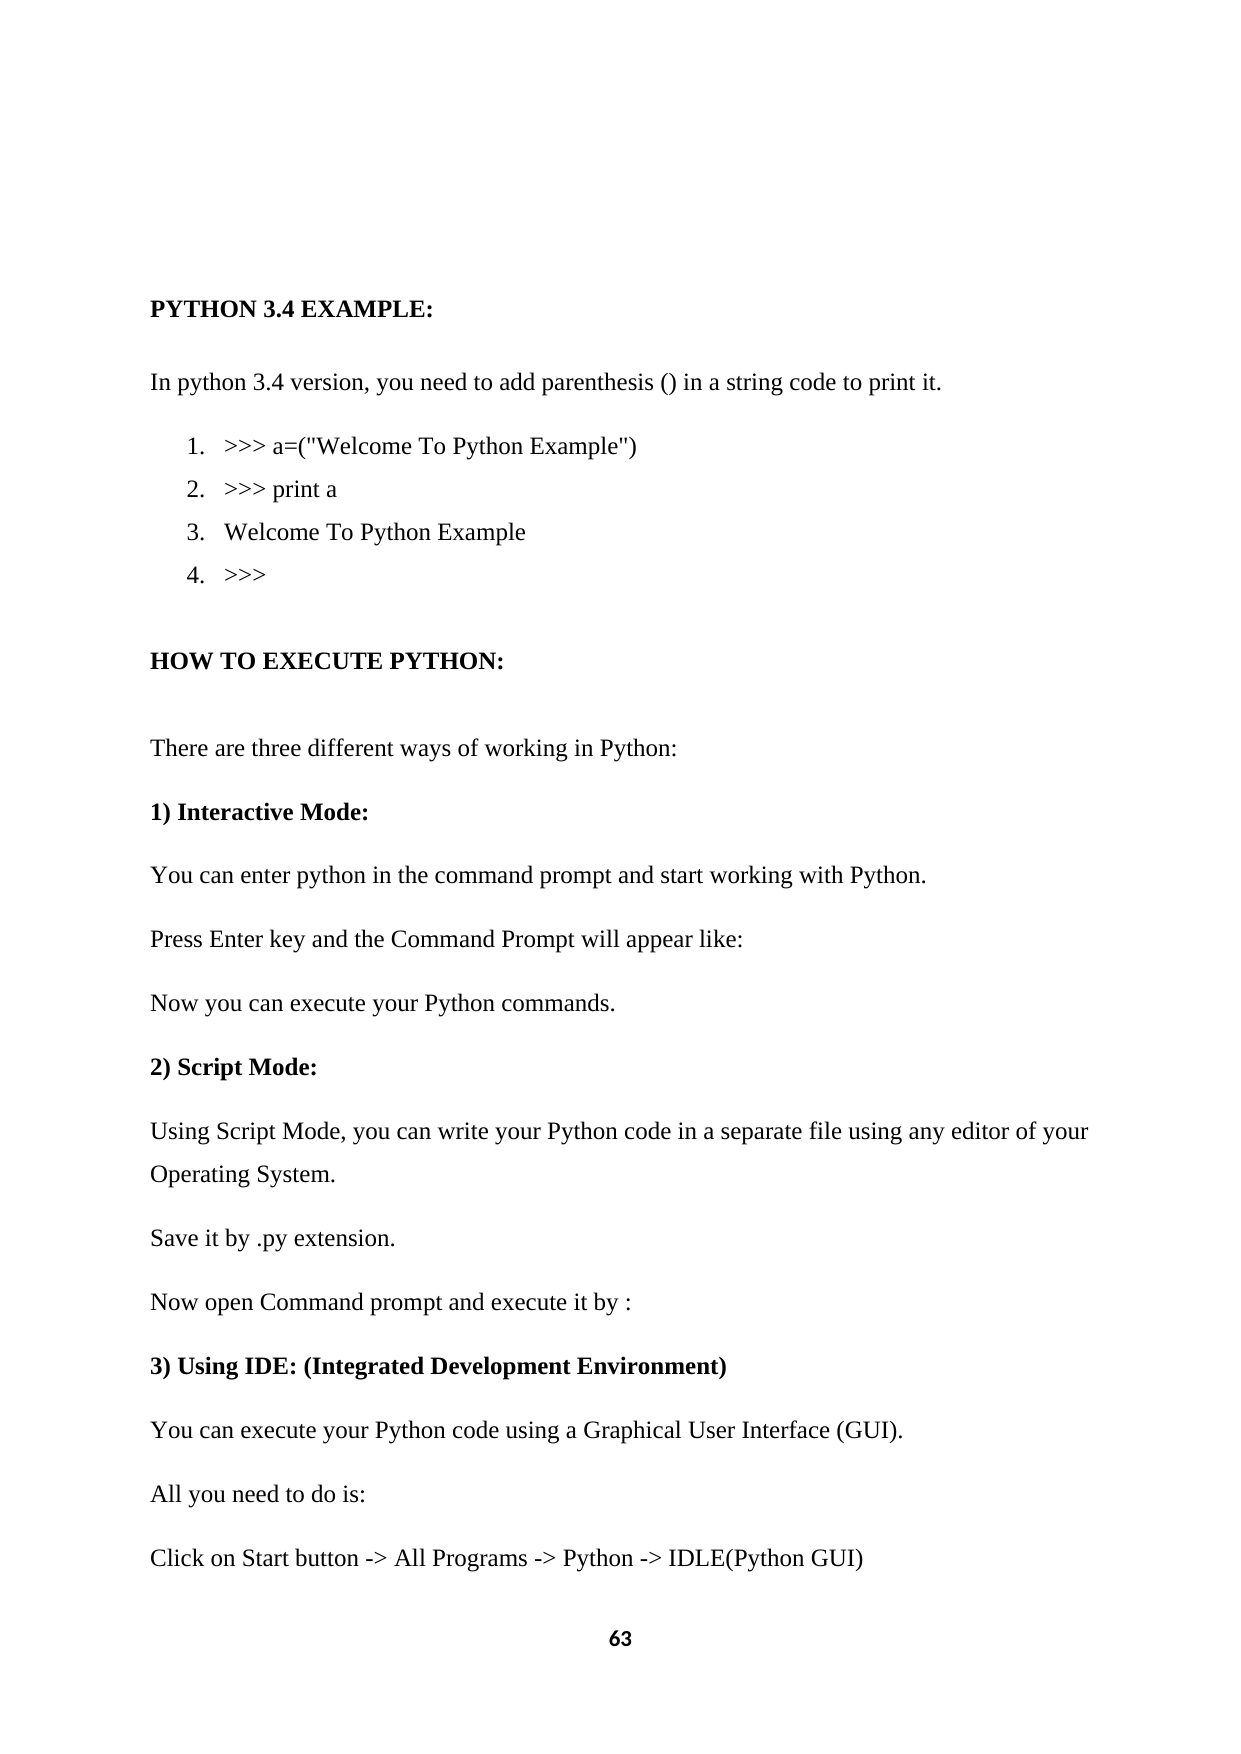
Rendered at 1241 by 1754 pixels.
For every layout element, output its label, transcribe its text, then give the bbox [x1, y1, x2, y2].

text Now you can execute your Python commands. [150, 988, 1090, 1017]
text Save it by .py extension. [150, 1223, 1090, 1252]
text 2) Script Mode: [150, 1052, 1090, 1081]
text Now open Command prompt and execute it by : [150, 1287, 1090, 1316]
text PYTHON 3.4 EXAMPLE: [150, 294, 1090, 323]
text HOW TO EXECUTE PYTHON: [150, 646, 1090, 675]
list >>> [186, 560, 1090, 589]
list Welcome To Python Example [186, 517, 1090, 546]
text You can execute your Python code using a Graphical User Interface (GUI). [150, 1415, 1090, 1444]
text 3) Using IDE: (Integrated Development Environment) [150, 1351, 1090, 1380]
list >>> print a [186, 474, 1090, 503]
text Press Enter key and the Command Prompt will appear like: [150, 924, 1090, 953]
text 1) Interactive Mode: [150, 797, 1090, 825]
list >>> a=("Welcome To Python Example") [186, 431, 1090, 459]
text Using Script Mode, you can write your Python code in a separate file using any editor of your Operating System. [150, 1116, 1090, 1188]
text Click on Start button -> All Programs -> Python -> IDLE(Python GUI) [150, 1543, 1090, 1572]
text In python 3.4 version, you need to add parenthesis () in a string code to print it. [150, 367, 1090, 396]
text You can enter python in the command prompt and start working with Python. [150, 861, 1090, 889]
text There are three different ways of working in Python: [150, 733, 1090, 761]
text All you need to do is: [150, 1479, 1090, 1508]
